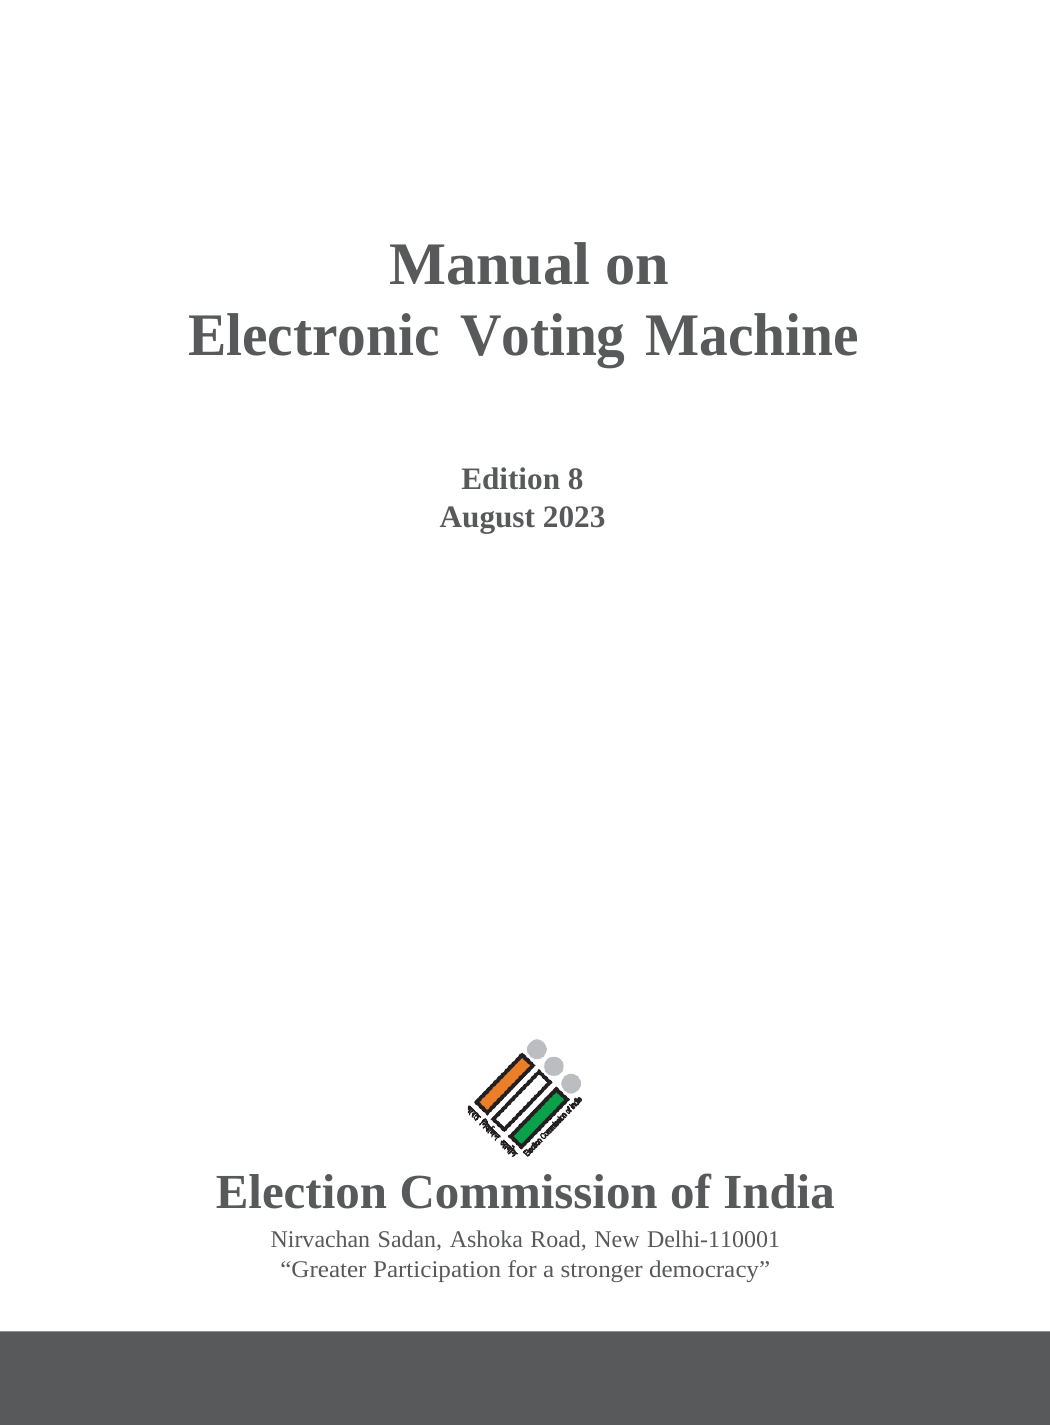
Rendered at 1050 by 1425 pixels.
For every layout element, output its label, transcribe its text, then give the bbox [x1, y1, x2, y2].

text Edition 8 [96, 461, 948, 497]
title Manual on Electronic Voting Machine [188, 228, 896, 369]
picture [467, 1039, 582, 1157]
text Nirvachan Sadan, Ashoka Road, New Delhi-110001 “Greater Participation for a stronger democracy” [269, 1225, 781, 1283]
text Election Commission of India [101, 1042, 949, 1219]
text August 2023 [96, 498, 948, 534]
